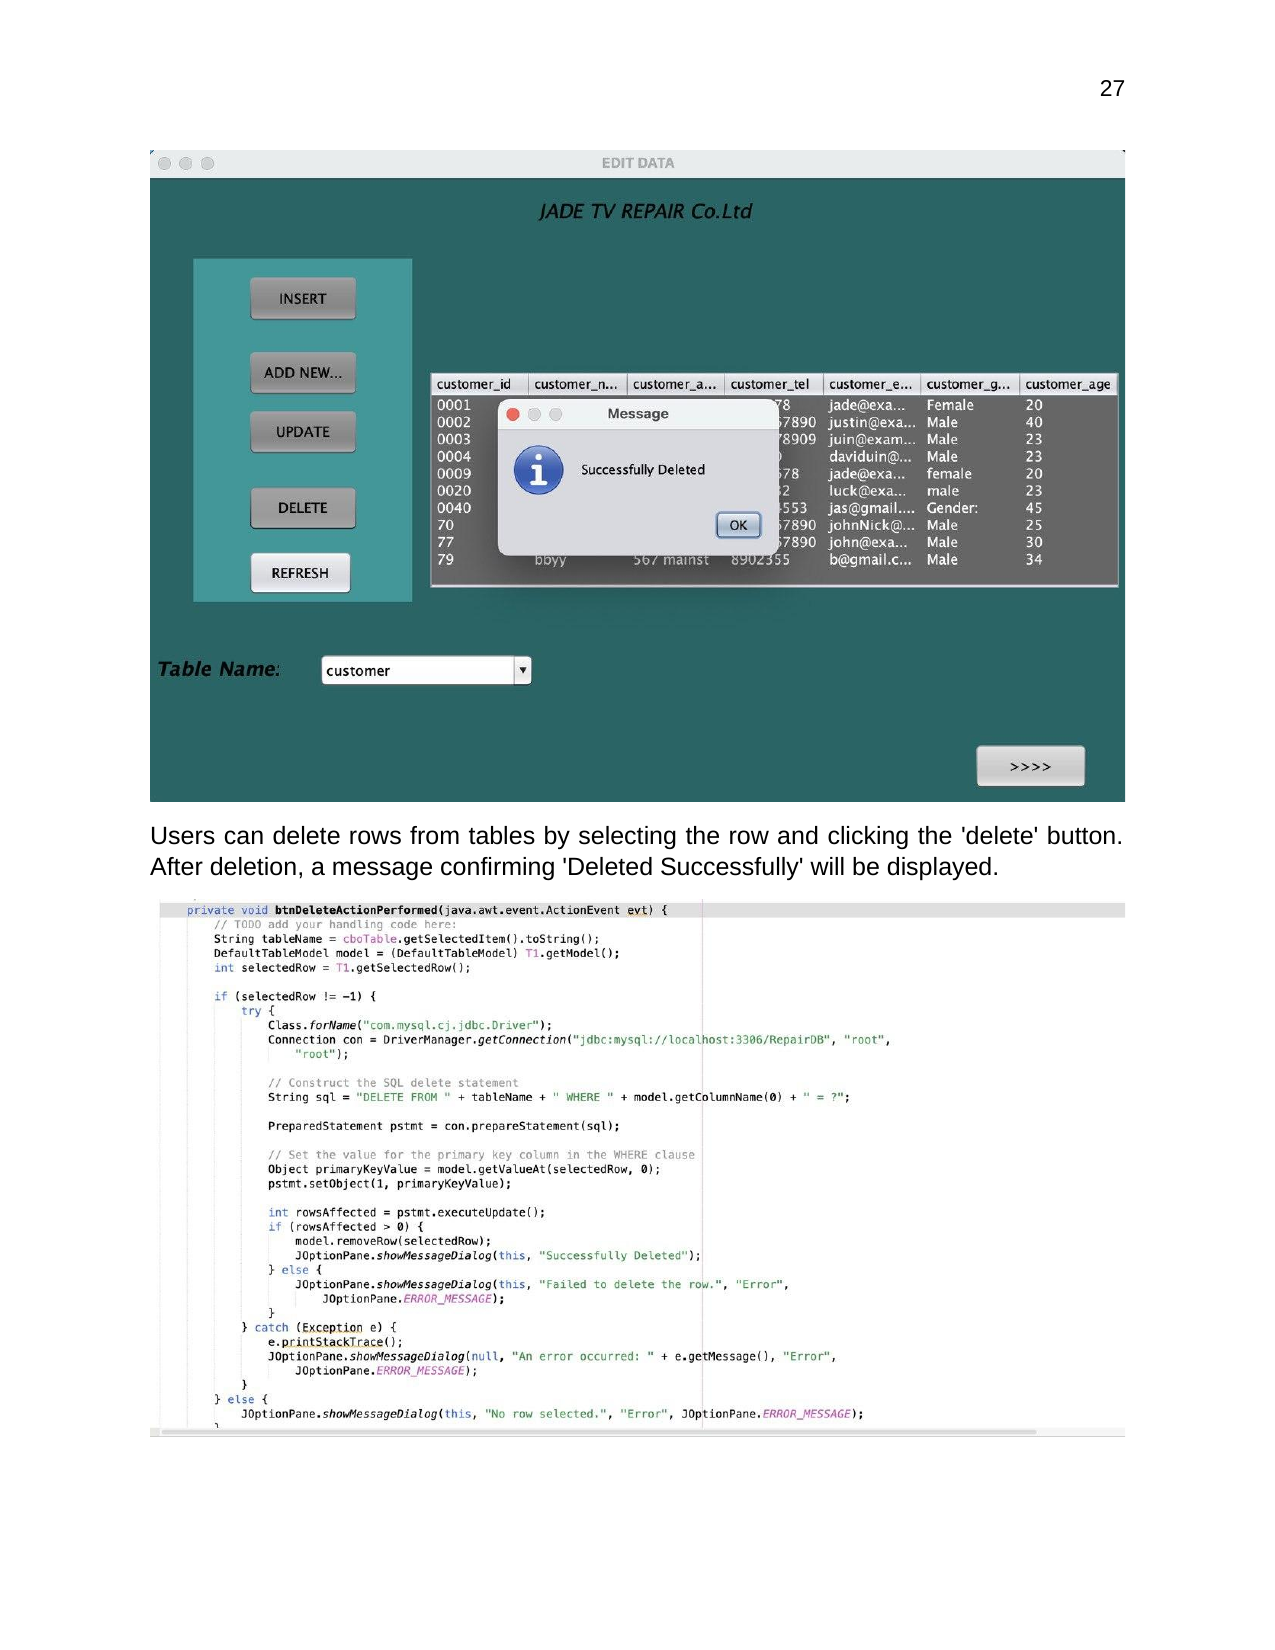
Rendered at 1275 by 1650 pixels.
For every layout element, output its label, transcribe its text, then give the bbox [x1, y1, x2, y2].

text Users can delete rows from tables by selecting the row and clicking the 'delete' button. After deletion, a message confirming 'Deleted Successfully' will be displayed. [150, 821, 1125, 881]
picture [150, 150, 1125, 802]
picture [150, 899, 1125, 1437]
